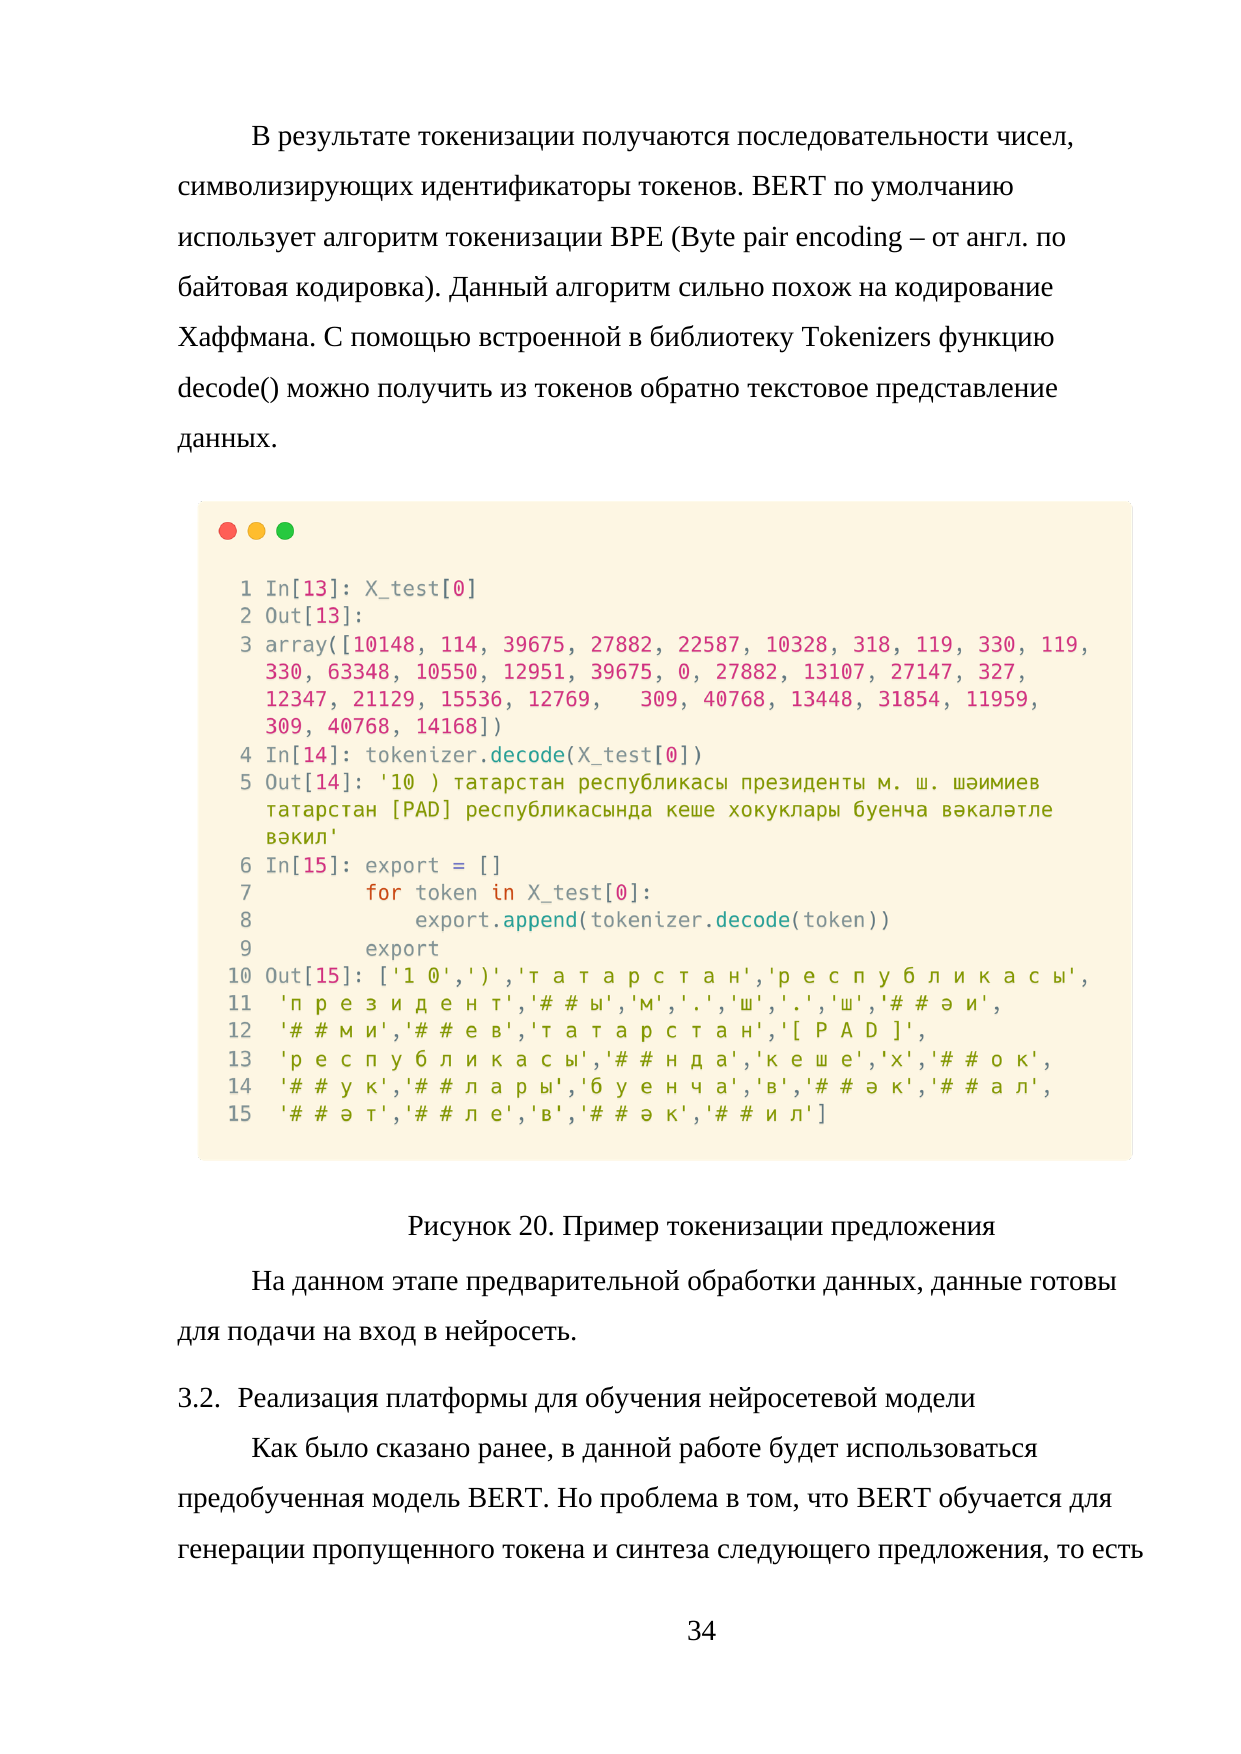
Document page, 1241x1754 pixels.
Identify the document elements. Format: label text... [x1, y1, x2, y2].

text В результате токенизации получаются последовательности чисел, символизирующих идентификаторы токенов. BERT по умолчанию использует алгоритм токенизации BPE (Byte pair encoding – от англ. по байтовая кодировка). Данный алгоритм сильно похож на кодирование Хаффмана. С помощью встроенной в библиотеку Tokenizers функцию decode() можно получить из токенов обратно текстовое представление данных. [177, 118, 1152, 453]
picture [177, 487, 1152, 1175]
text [177, 1430, 1152, 1564]
text На данном этапе предварительной обработки данных, данные готовы для подачи на вход в нейросеть. [177, 1263, 1152, 1347]
subtitle Реализация платформы для обучения нейросетевой модели [177, 1380, 1152, 1413]
text Рисунок 20. Пример токенизации предложения [177, 1208, 1152, 1242]
